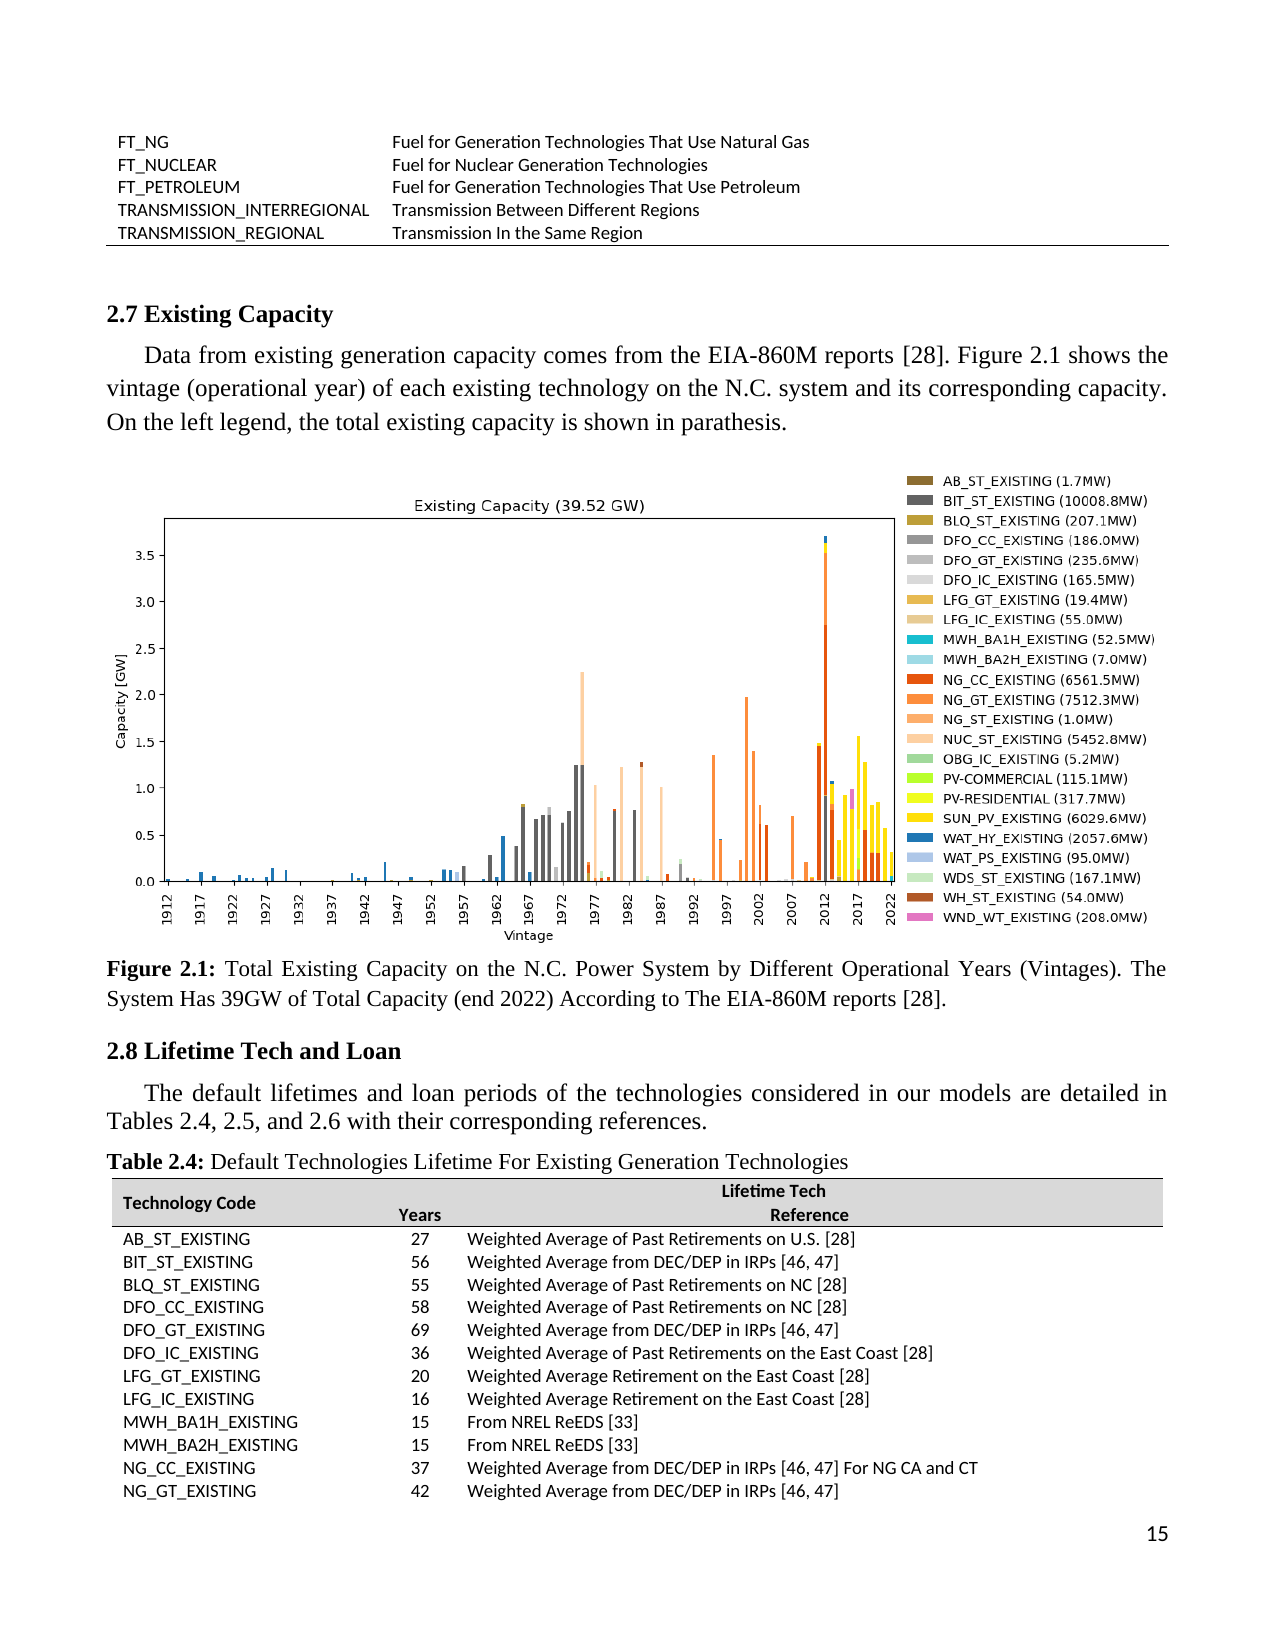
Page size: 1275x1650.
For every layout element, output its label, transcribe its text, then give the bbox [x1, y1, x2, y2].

table_cell TRANSMISSION_INTERREGIONAL [106, 199, 381, 222]
table_cell 58 [384, 1296, 456, 1318]
table_cell MWH_BA1H_EXISTING [112, 1410, 384, 1433]
list Lifetime Tech and Loan [106, 1036, 1169, 1065]
list Existing Capacity [106, 299, 1169, 328]
table_cell Weighted Average from DEC/DEP in IRPs [456, 1250, 1163, 1273]
table_cell NG_CC_EXISTING [112, 1456, 384, 1479]
table_cell Reference [456, 1202, 1163, 1226]
table_cell 56 [384, 1250, 456, 1273]
table_header Technology Code [112, 1179, 384, 1226]
table_cell Weighted Average of Past Retirements on NC [456, 1296, 1163, 1318]
table_cell 42 [384, 1479, 456, 1502]
table_header Lifetime Tech [384, 1179, 1163, 1202]
text Table 2.4: Default Technologies Lifetime For Existing Generation Technologies [106, 1148, 1169, 1174]
table_cell Transmission In the Same Region [381, 222, 1169, 244]
table_cell Weighted Average of Past Retirements on U.S. [456, 1227, 1163, 1250]
table_cell LFG_GT_EXISTING [112, 1364, 384, 1387]
table_cell Weighted Average from DEC/DEP in IRPs For NG CA and CT [456, 1456, 1163, 1479]
table_cell 15 [384, 1410, 456, 1433]
table_cell BLQ_ST_EXISTING [112, 1273, 384, 1296]
table_cell From NREL ReEDS [456, 1433, 1163, 1456]
table_cell Years [384, 1202, 456, 1226]
table_cell FT_PETROLEUM [106, 176, 381, 199]
table_cell 36 [384, 1341, 456, 1364]
table_cell Weighted Average of Past Retirements on the East Coast [456, 1341, 1163, 1364]
table_cell NG_GT_EXISTING [112, 1479, 384, 1502]
table_cell Fuel for Generation Technologies That Use Petroleum [381, 176, 1169, 199]
table_cell TRANSMISSION_REGIONAL [106, 222, 381, 244]
table_cell From NREL ReEDS [456, 1410, 1163, 1433]
table_cell 37 [384, 1456, 456, 1479]
table_cell DFO_CC_EXISTING [112, 1296, 384, 1318]
table_cell Transmission Between Different Regions [381, 199, 1169, 222]
table_cell BIT_ST_EXISTING [112, 1250, 384, 1273]
table_cell 20 [384, 1364, 456, 1387]
table_cell Weighted Average from DEC/DEP in IRPs [456, 1319, 1163, 1341]
table_cell Weighted Average Retirement on the East Coast [456, 1387, 1163, 1410]
table_cell 69 [384, 1319, 456, 1341]
picture [106, 460, 1169, 951]
table_cell AB_ST_EXISTING [112, 1227, 384, 1250]
table_cell Fuel for Generation Technologies That Use Natural Gas [381, 130, 1169, 153]
table_cell FT_NUCLEAR [106, 153, 381, 176]
text Data from existing generation capacity comes from the EIA-860M reports . Figure 2.1 shows the vintage (operational year) of each existing technology on the N.C. system and its corresponding capacity. On the left legend, the total existing capacity is shown in parathesis. [106, 341, 1169, 435]
table_cell 27 [384, 1227, 456, 1250]
table_cell 15 [384, 1433, 456, 1456]
table_cell FT_NG [106, 130, 381, 153]
table_cell 16 [384, 1387, 456, 1410]
table_cell LFG_IC_EXISTING [112, 1387, 384, 1410]
table_cell Weighted Average of Past Retirements on NC [456, 1273, 1163, 1296]
table_cell Fuel for Nuclear Generation Technologies [381, 153, 1169, 176]
table_cell DFO_GT_EXISTING [112, 1319, 384, 1341]
table_cell Weighted Average Retirement on the East Coast [456, 1364, 1163, 1387]
table_cell MWH_BA2H_EXISTING [112, 1433, 384, 1456]
table_cell Weighted Average from DEC/DEP in IRPs [456, 1479, 1163, 1502]
table_cell 55 [384, 1273, 456, 1296]
text Figure 2.1: Total Existing Capacity on the N.C. Power System by Different Operational Years (Vintages). The System Has 39GW of Total Capacity (end 2022) According to The EIA-860M reports . [106, 955, 1169, 1012]
table_cell DFO_IC_EXISTING [112, 1341, 384, 1364]
text The default lifetimes and loan periods of the technologies considered in our models are detailed in Tables 2.4, 2.5, and 2.6 with their corresponding references. [106, 1078, 1169, 1135]
